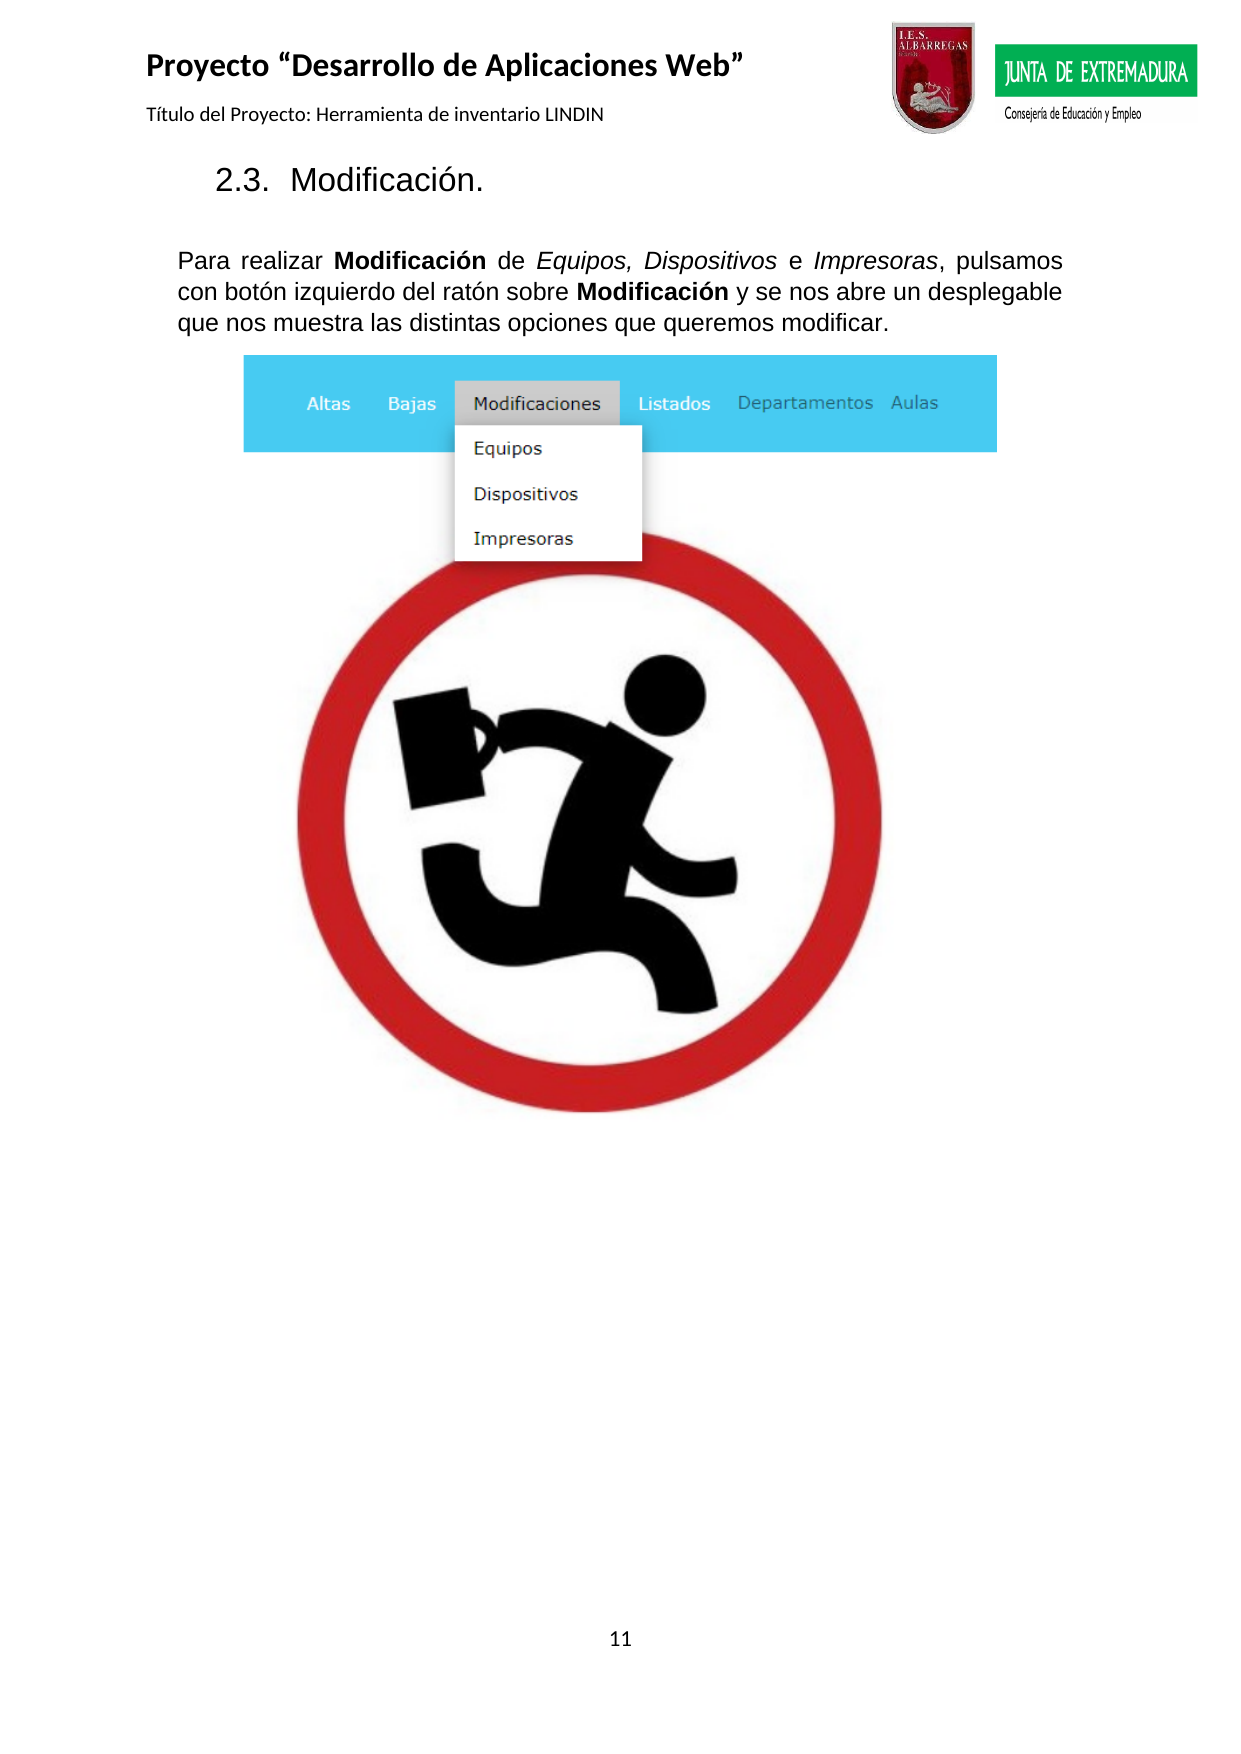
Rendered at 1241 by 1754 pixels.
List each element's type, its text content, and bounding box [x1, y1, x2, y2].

subtitle Modificación. [215, 160, 1027, 198]
picture [243, 355, 997, 1145]
picture [995, 44, 1198, 123]
text Para realizar Modificación de Equipos, Dispositivos e Impresoras, pulsamos con botón izquierdo del ratón sobre Modificación y se nos abre un desplegable que nos muestra las distintas opciones que queremos modificar. [177, 246, 1063, 337]
picture [891, 21, 976, 134]
